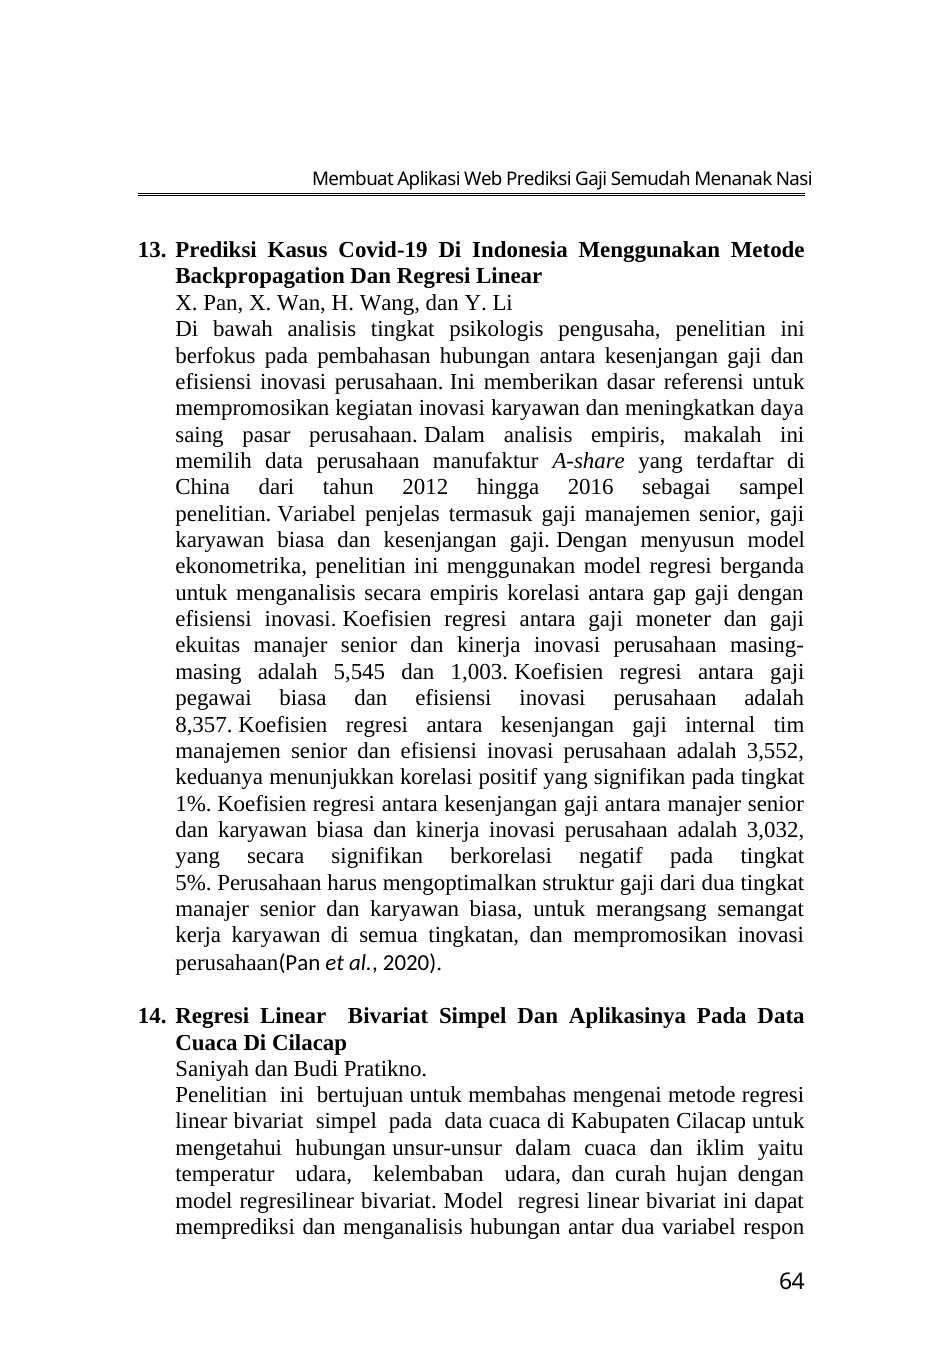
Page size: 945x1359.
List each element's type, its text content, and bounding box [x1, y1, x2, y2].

list Prediksi Kasus Covid-19 Di Indonesia Menggunakan Metode Backpropagation Dan Regresi Linear [138, 236, 805, 289]
list Saniyah dan Budi Pratikno. [175, 1055, 805, 1081]
list X. Pan, X. Wan, H. Wang, dan Y. Li [175, 289, 805, 315]
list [175, 1081, 805, 1239]
list Regresi Linear Bivariat Simpel Dan Aplikasinya Pada Data Cuaca Di Cilacap [138, 1002, 805, 1055]
list Di bawah analisis tingkat psikologis pengusaha, penelitian ini berfokus pada pembahasan hubungan antara kesenjangan gaji dan efisiensi inovasi perusahaan. Ini memberikan dasar referensi untuk mempromosikan kegiatan inovasi karyawan dan meningkatkan daya saing pasar perusahaan. Dalam analisis empiris, makalah ini memilih data perusahaan manufaktur A-share yang terdaftar di China dari tahun 2012 hingga 2016 sebagai sampel penelitian. Variabel penjelas termasuk gaji manajemen senior, gaji karyawan biasa dan kesenjangan gaji. Dengan menyusun model ekonometrika, penelitian ini menggunakan model regresi berganda untuk menganalisis secara empiris korelasi antara gap gaji dengan efisiensi inovasi. Koefisien regresi antara gaji moneter dan gaji ekuitas manajer senior dan kinerja inovasi perusahaan masing-masing adalah 5,545 dan 1,003. Koefisien regresi antara gaji pegawai biasa dan efisiensi inovasi perusahaan adalah 8,357. Koefisien regresi antara kesenjangan gaji internal tim manajemen senior dan efisiensi inovasi perusahaan adalah 3,552, keduanya menunjukkan korelasi positif yang signifikan pada tingkat 1%. Koefisien regresi antara kesenjangan gaji antara manajer senior dan karyawan biasa dan kinerja inovasi perusahaan adalah 3,032, yang secara signifikan berkorelasi negatif pada tingkat 5%. Perusahaan harus mengoptimalkan struktur gaji dari dua tingkat manajer senior dan karyawan biasa, untuk merangsang semangat kerja karyawan di semua tingkatan, dan mempromosikan inovasi perusahaan. [175, 315, 805, 976]
